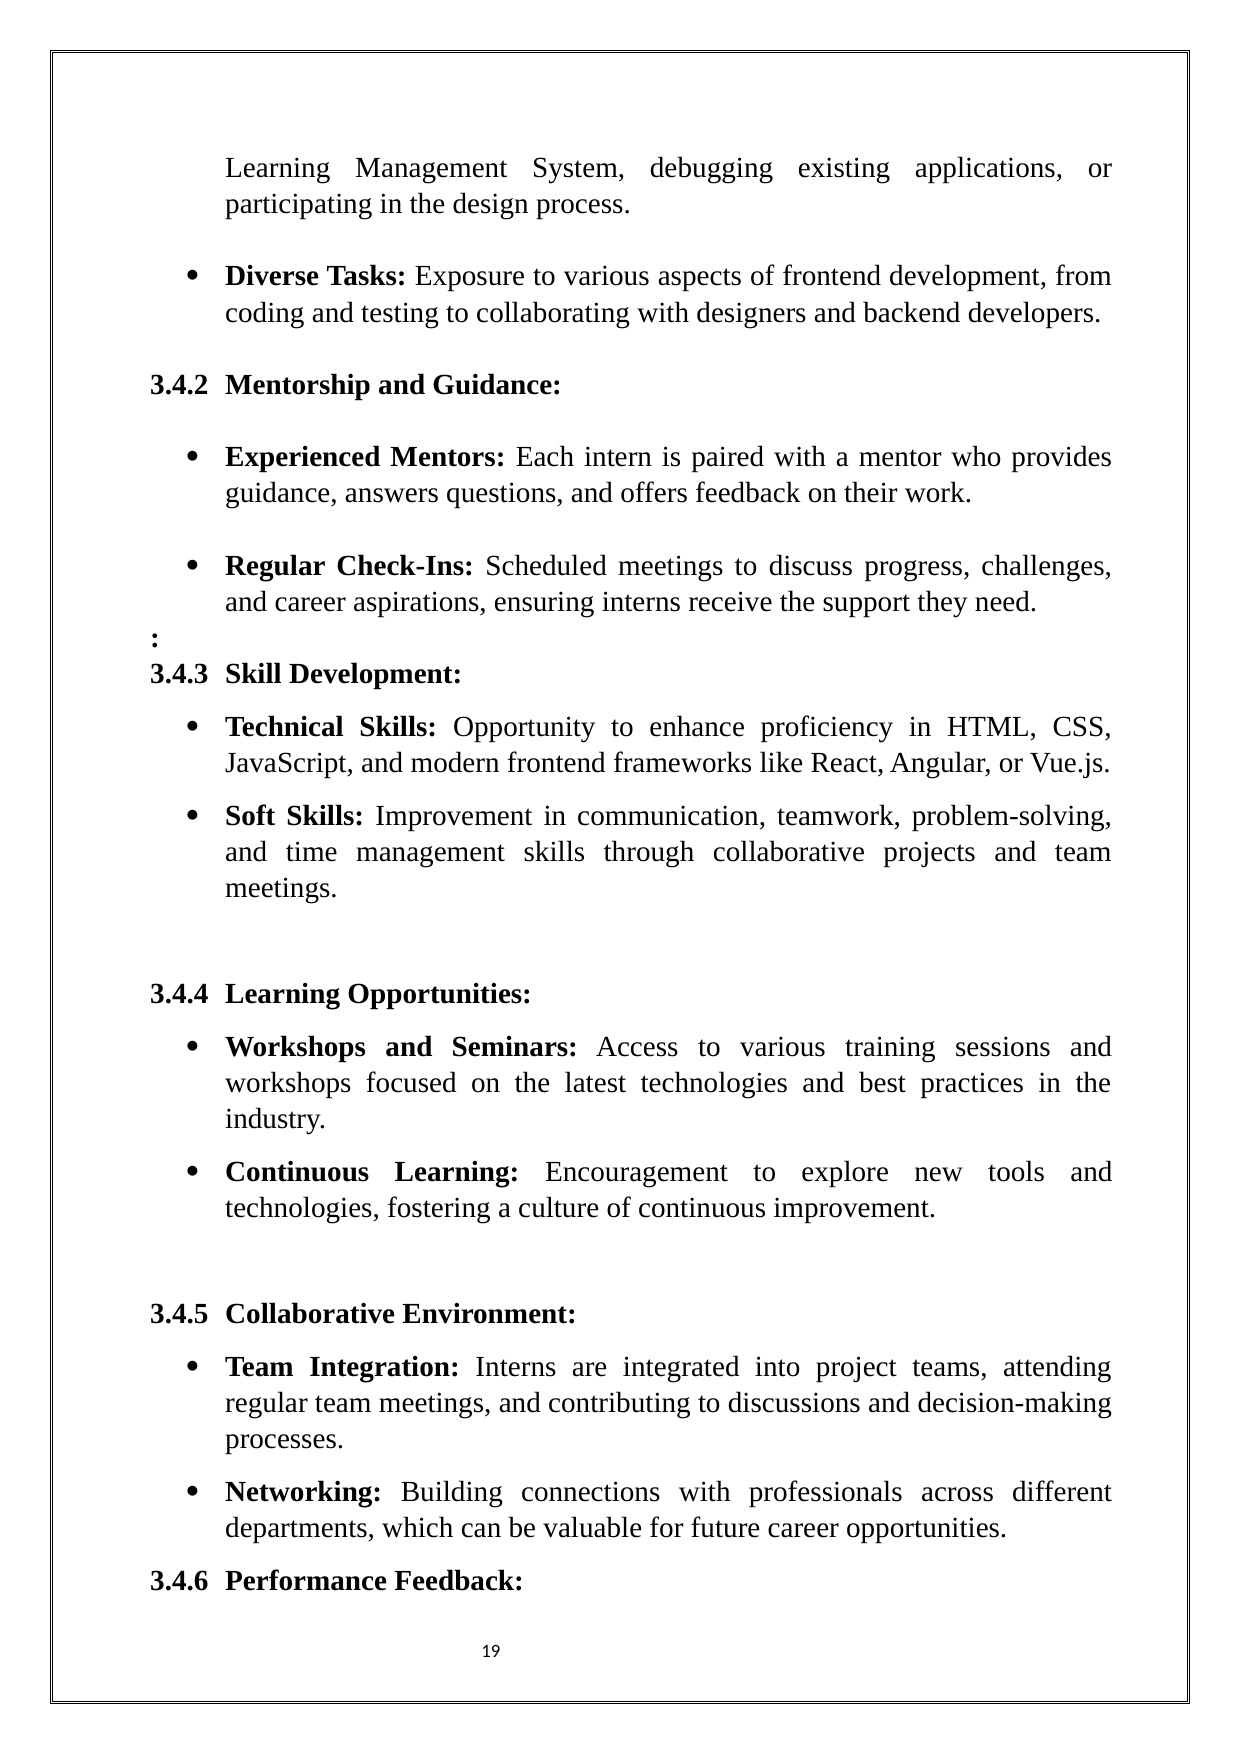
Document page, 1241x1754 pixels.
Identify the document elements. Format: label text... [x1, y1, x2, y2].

list Skill Development: [150, 656, 1112, 690]
list Collaborative Environment: [150, 1296, 1112, 1330]
list Networking: Building connections with professionals across different departments, which can be valuable for future career opportunities. [187, 1474, 1112, 1544]
list Performance Feedback: [150, 1563, 1112, 1597]
list Mentorship and Guidance: [150, 367, 1112, 401]
list Team Integration: Interns are integrated into project teams, attending regular team meetings, and contributing to discussions and decision-making processes. [187, 1349, 1112, 1455]
list Technical Skills: Opportunity to enhance proficiency in HTML, CSS, JavaScript, and modern frontend frameworks like React, Angular, or Vue.js. [187, 709, 1112, 779]
list Diverse Tasks: Exposure to various aspects of frontend development, from coding and testing to collaborating with designers and backend developers. [187, 258, 1112, 328]
list Workshops and Seminars: Access to various training sessions and workshops focused on the latest technologies and best practices in the industry. [187, 1029, 1112, 1135]
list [187, 150, 1112, 220]
list : [150, 620, 1112, 654]
list Experienced Mentors: Each intern is paired with a mentor who provides guidance, answers questions, and offers feedback on their work. [187, 439, 1112, 509]
list Regular Check-Ins: Scheduled meetings to discuss progress, challenges, and career aspirations, ensuring interns receive the support they need. [187, 548, 1112, 618]
list Learning Opportunities: [150, 976, 1112, 1010]
list Soft Skills: Improvement in communication, teamwork, problem-solving, and time management skills through collaborative projects and team meetings. [187, 798, 1112, 904]
list Continuous Learning: Encouragement to explore new tools and technologies, fostering a culture of continuous improvement. [187, 1154, 1112, 1224]
